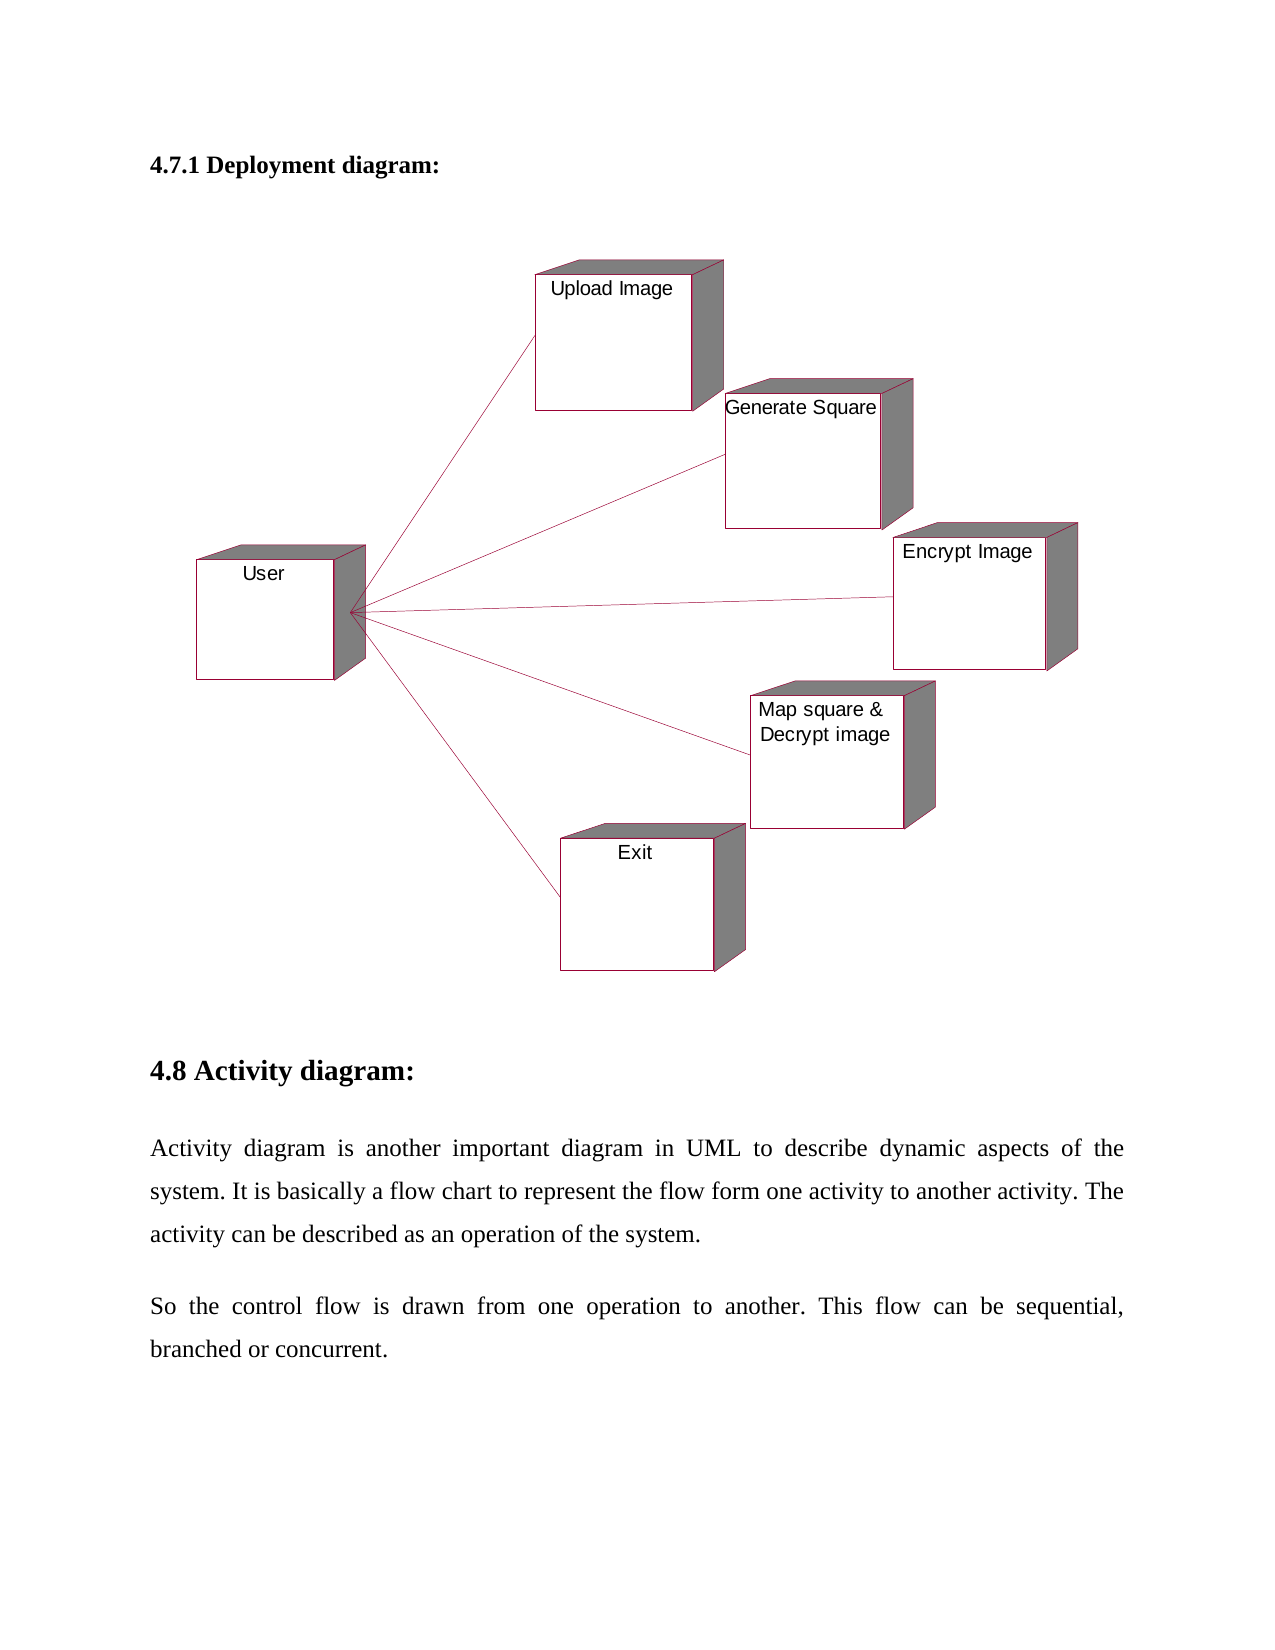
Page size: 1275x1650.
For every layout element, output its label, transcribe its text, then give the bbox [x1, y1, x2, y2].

text 4.7.1 Deployment diagram: [150, 150, 1125, 179]
text So the control flow is drawn from one operation to another. This flow can be sequential, branched or concurrent. [150, 1291, 1125, 1363]
text 4.8 Activity diagram: [150, 1053, 1125, 1087]
text Activity diagram is another important diagram in UML to describe dynamic aspects of the system. It is basically a flow chart to represent the flow form one activity to another activity. The activity can be described as an operation of the system. [150, 1133, 1125, 1248]
